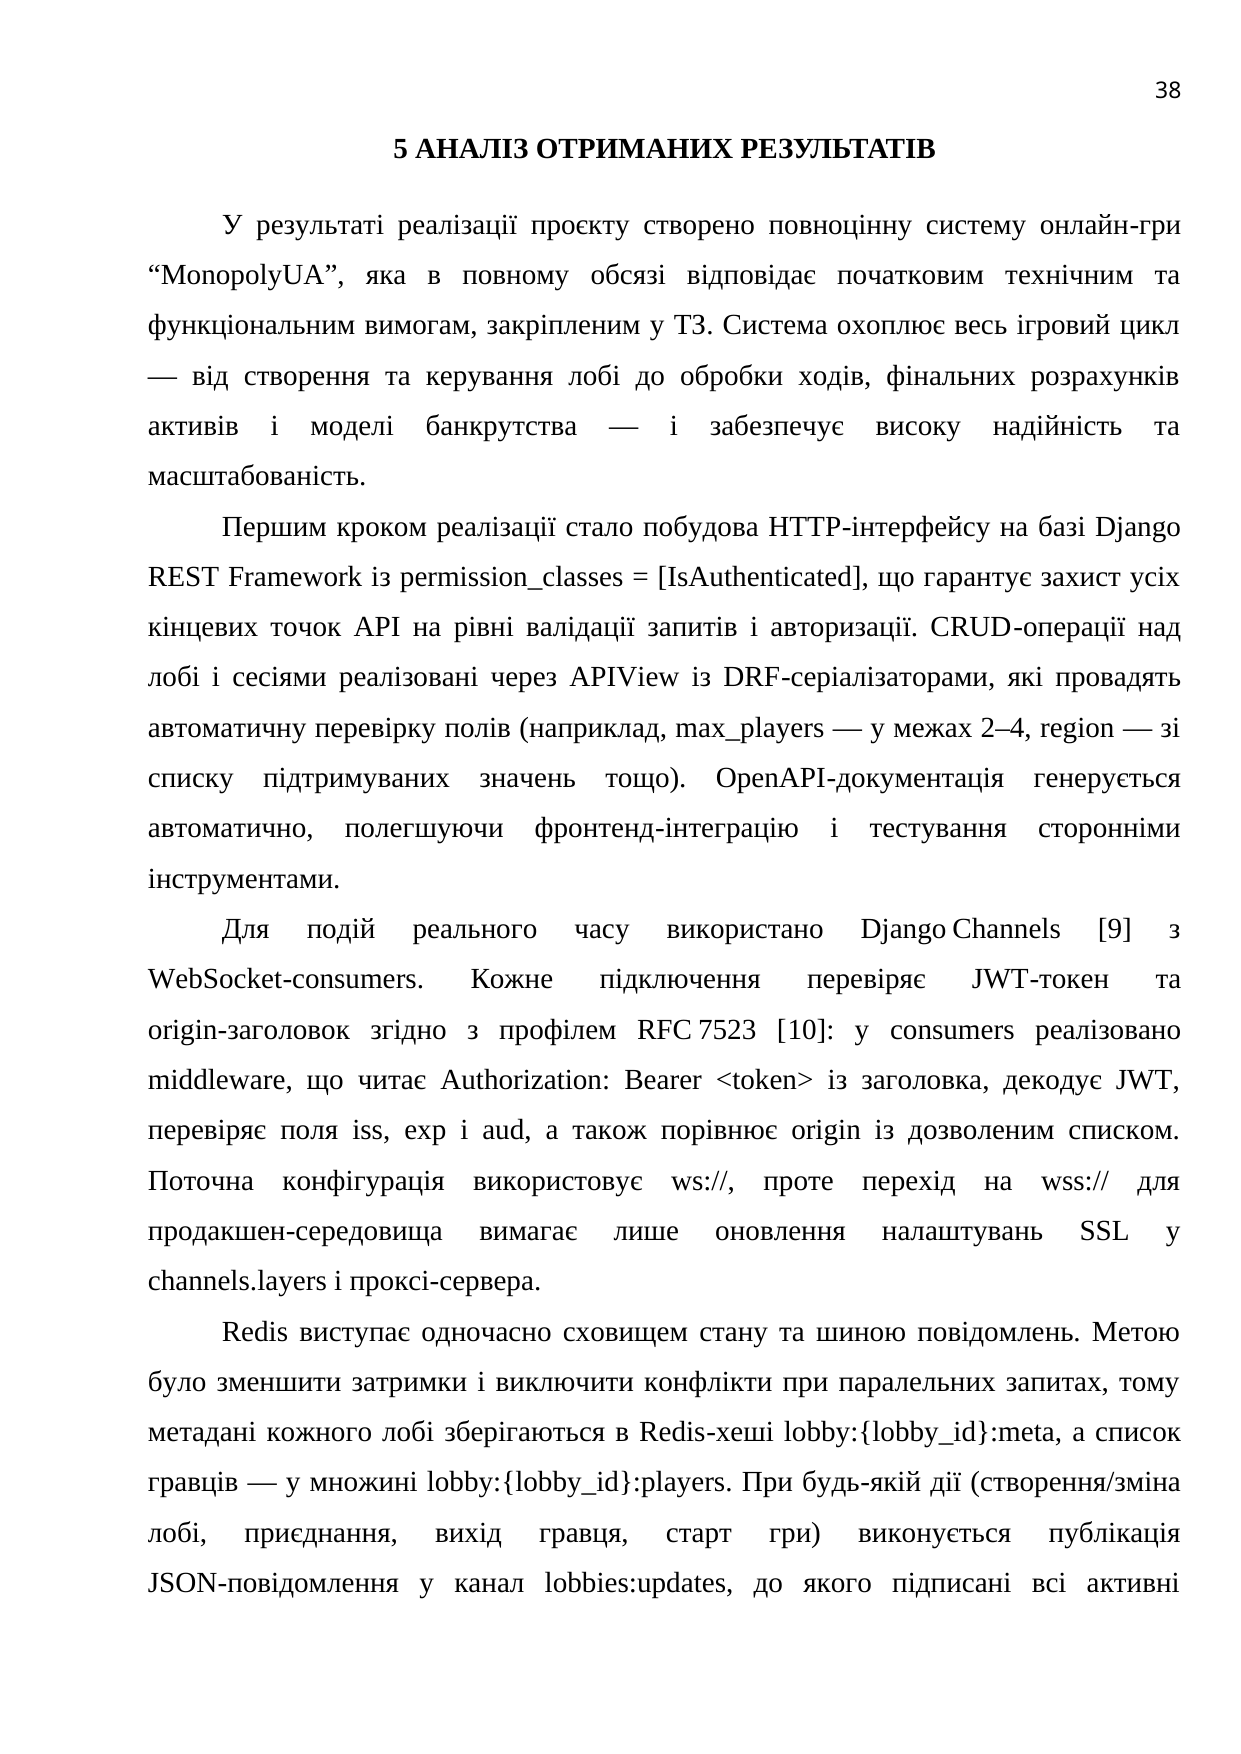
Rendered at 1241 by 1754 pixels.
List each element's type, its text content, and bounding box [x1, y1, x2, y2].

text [148, 1314, 1181, 1599]
text У результаті реалізації проєкту створено повноцінну систему онлайн‑гри “MonopolyUA”, яка в повному обсязі відповідає початковим технічним та функціональним вимогам, закріпленим у ТЗ. Система охоплює весь ігровий цикл — від створення та керування лобі до обробки ходів, фінальних розрахунків активів і моделі банкрутства — і забезпечує високу надійність та масштабованість. [148, 207, 1181, 492]
text 5 АНАЛІЗ ОТРИМАНИХ РЕЗУЛЬТАТІВ [148, 131, 1181, 165]
text Першим кроком реалізації стало побудова HTTP‑інтерфейсу на базі Django REST Framework із permission_classes = [IsAuthenticated], що гарантує захист усіх кінцевих точок API на рівні валідації запитів і авторизації. CRUD‑операції над лобі і сесіями реалізовані через APIView із DRF‑серіалізаторами, які провадять автоматичну перевірку полів (наприклад, max_players — у межах 2–4, region — зі списку підтримуваних значень тощо). OpenAPI‑документація генерується автоматично, полегшуючи фронтенд‑інтеграцію і тестування сторонніми інструментами. [148, 509, 1181, 894]
text Для подій реального часу використано Django Channels [9] з WebSocket‑consumers. Кожне підключення перевіряє JWT‑токен та origin‑заголовок згідно з профілем RFC 7523 [10]: у consumers реалізовано middleware, що читає Authorization: Bearer <token> із заголовка, декодує JWT, перевіряє поля iss, exp і aud, а також порівнює origin із дозволеним списком. Поточна конфігурація використовує ws://, проте перехід на wss:// для продакшен‑середовища вимагає лише оновлення налаштувань SSL у channels.layers і проксі‑сервера. [148, 911, 1181, 1297]
